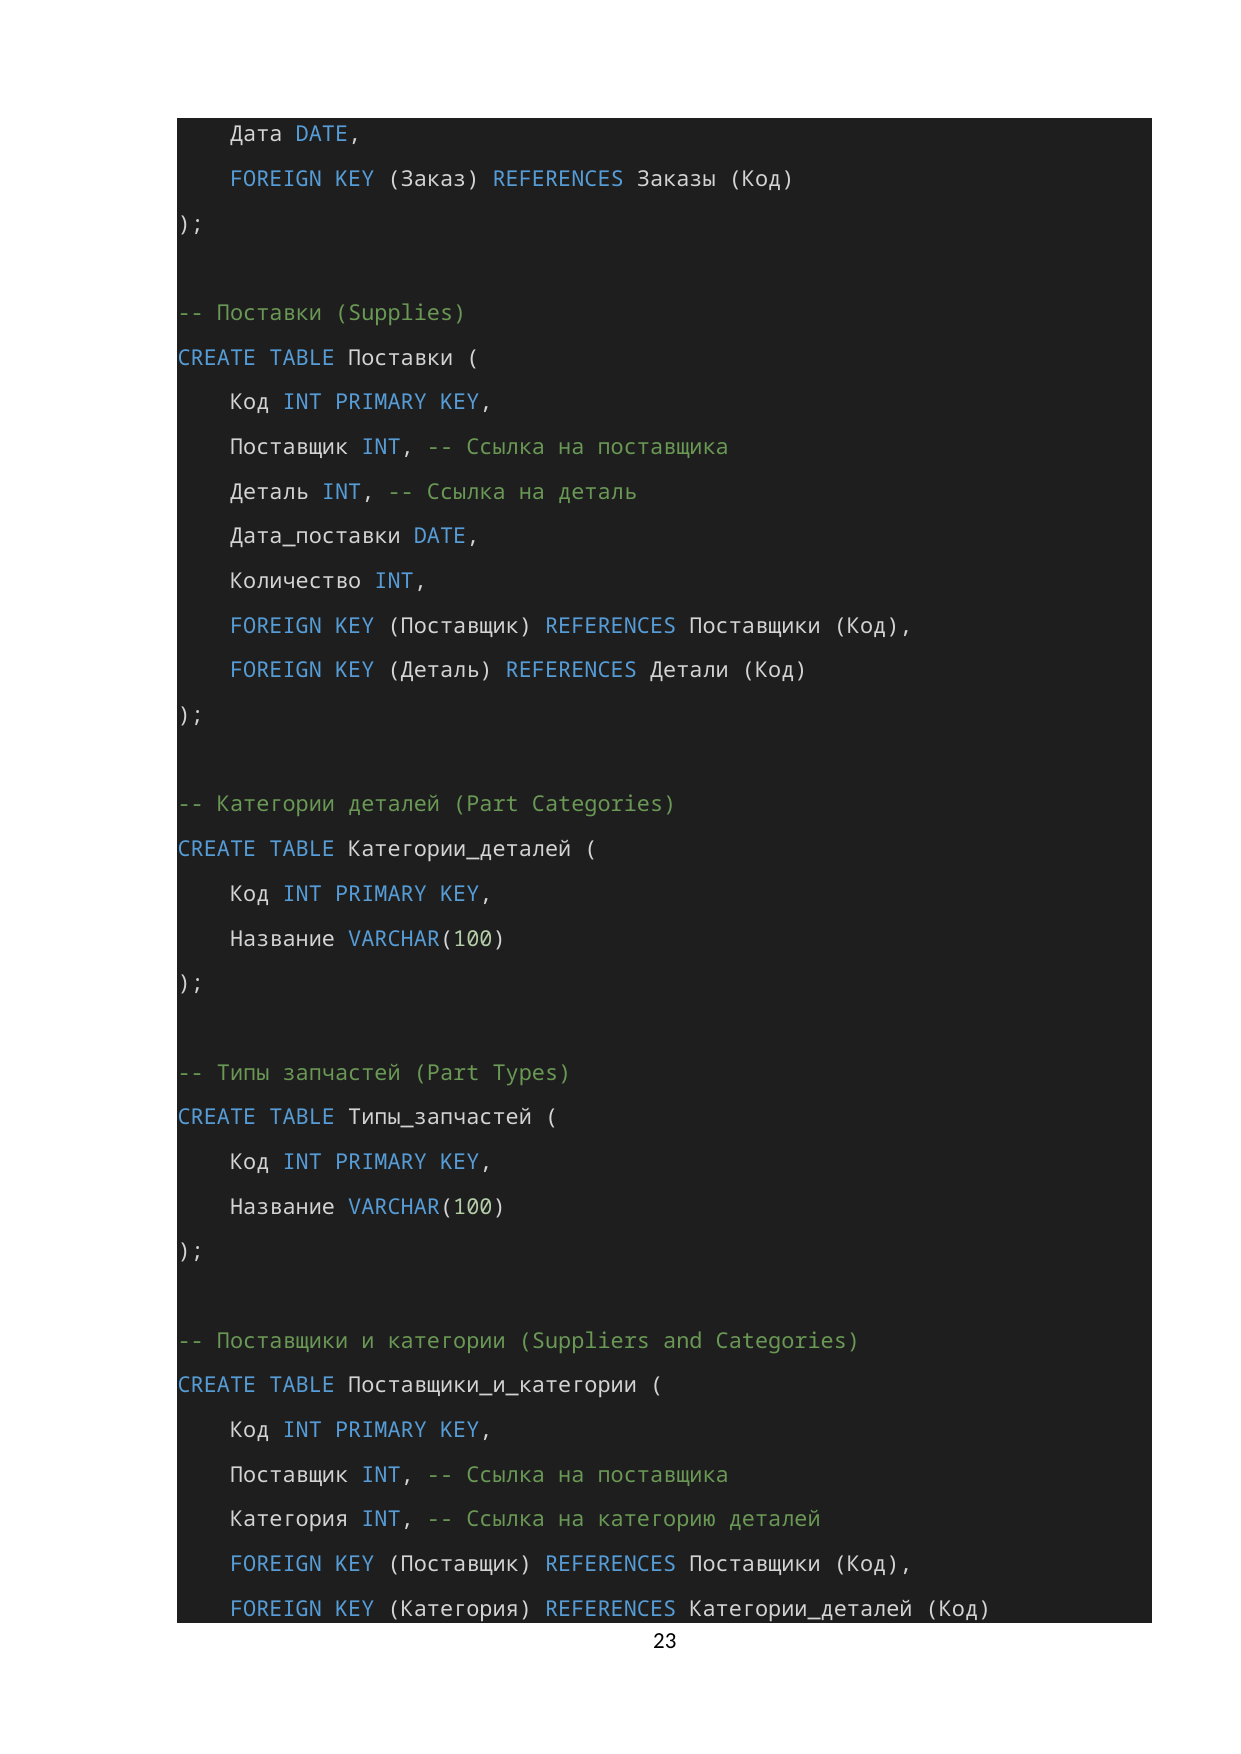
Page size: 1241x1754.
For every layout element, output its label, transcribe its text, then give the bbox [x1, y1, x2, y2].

text FOREIGN KEY (Поставщик) REFERENCES Поставщики (Код), [177, 1548, 1152, 1578]
text Поставщик INT, -- Ссылка на поставщика [177, 1459, 1152, 1488]
text ); [177, 207, 1152, 237]
text FOREIGN KEY (Категория) REFERENCES Категории_деталей (Код) [177, 1593, 1152, 1623]
text Код INT PRIMARY KEY, [177, 878, 1152, 908]
text Код INT PRIMARY KEY, [177, 386, 1152, 416]
text -- Поставки (Supplies) [177, 297, 1152, 327]
text Поставщик INT, -- Ссылка на поставщика [177, 431, 1152, 461]
text FOREIGN KEY (Заказ) REFERENCES Заказы (Код) [177, 163, 1152, 193]
text ); [177, 699, 1152, 729]
text CREATE TABLE Категории_деталей ( [177, 833, 1152, 863]
text Дата DATE, [177, 118, 1152, 148]
text FOREIGN KEY (Деталь) REFERENCES Детали (Код) [177, 654, 1152, 684]
text -- Категории деталей (Part Categories) [177, 788, 1152, 818]
text CREATE TABLE Поставки ( [177, 342, 1152, 371]
text Деталь INT, -- Ссылка на деталь [177, 476, 1152, 505]
text Дата_поставки DATE, [177, 520, 1152, 550]
text FOREIGN KEY (Поставщик) REFERENCES Поставщики (Код), [177, 610, 1152, 639]
text CREATE TABLE Поставщики_и_категории ( [177, 1369, 1152, 1399]
text Название VARCHAR(100) [177, 1191, 1152, 1220]
text Название VARCHAR(100) [177, 922, 1152, 952]
text CREATE TABLE Типы_запчастей ( [177, 1101, 1152, 1131]
text Количество INT, [177, 565, 1152, 595]
text ); [177, 967, 1152, 997]
text -- Поставщики и категории (Suppliers and Categories) [177, 1325, 1152, 1354]
text Код INT PRIMARY KEY, [177, 1414, 1152, 1444]
text ); [177, 1235, 1152, 1265]
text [177, 1503, 1152, 1533]
text -- Типы запчастей (Part Types) [177, 1057, 1152, 1086]
text Код INT PRIMARY KEY, [177, 1146, 1152, 1176]
